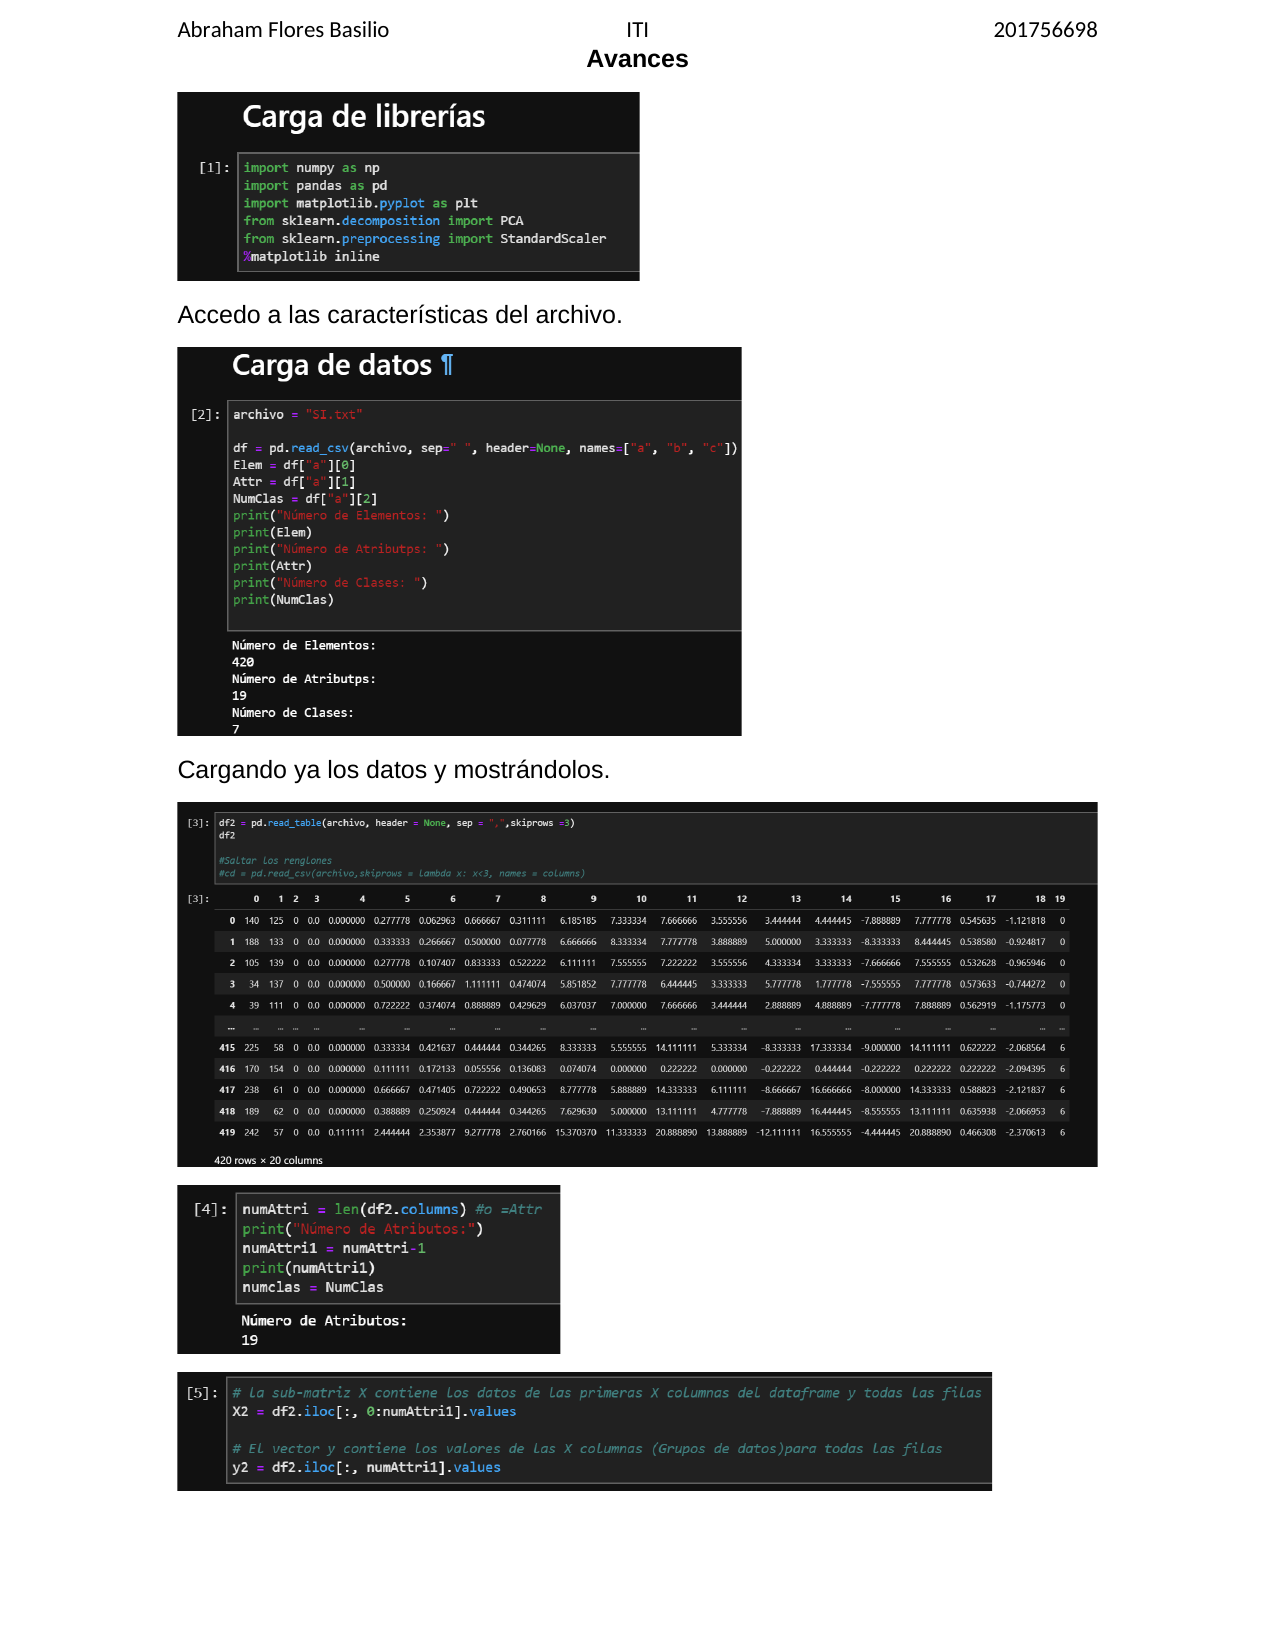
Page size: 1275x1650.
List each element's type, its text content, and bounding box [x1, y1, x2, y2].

picture [177, 802, 1098, 1167]
picture [177, 347, 742, 736]
text Cargando ya los datos y mostrándolos. [177, 754, 1098, 783]
text Avances [177, 44, 1098, 73]
picture [177, 1372, 993, 1491]
picture [177, 1185, 561, 1354]
picture [177, 92, 640, 281]
text Accedo a las características del archivo. [177, 299, 1098, 328]
